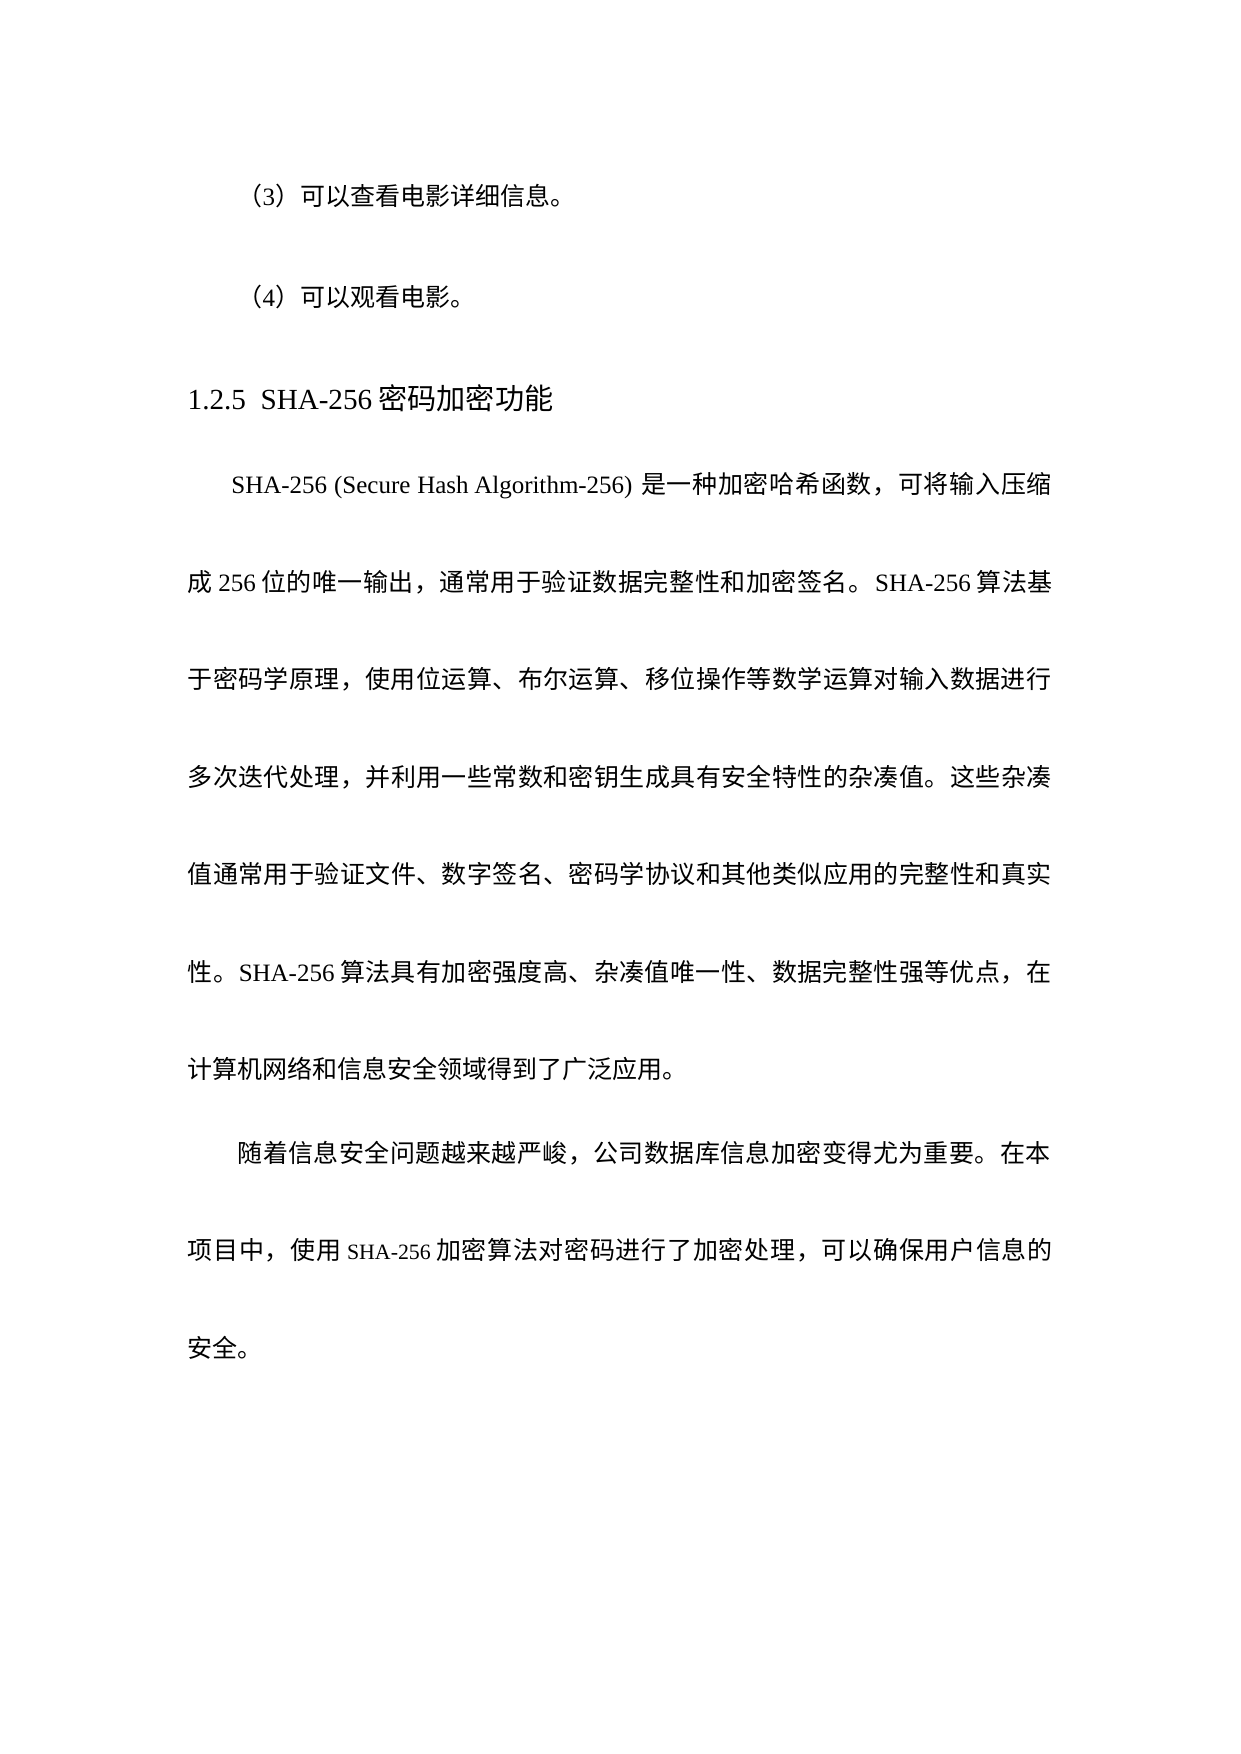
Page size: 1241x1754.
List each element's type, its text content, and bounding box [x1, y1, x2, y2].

text SHA-256 (Secure Hash Algorithm-256) 是一种加密哈希函数，可将输入压缩成256位的唯一输出，通常用于验证数据完整性和加密签名。SHA-256算法基于密码学原理，使用位运算、布尔运算、移位操作等数学运算对输入数据进行多次迭代处理，并利用一些常数和密钥生成具有安全特性的杂凑值。这些杂凑值通常用于验证文件、数字签名、密码学协议和其他类似应用的完整性和真实性。SHA-256算法具有加密强度高、杂凑值唯一性、数据完整性强等优点，在计算机网络和信息安全领域得到了广泛应用。 [187, 451, 1053, 1101]
subtitle 1.2.5 SHA-256密码加密功能 [187, 364, 1053, 429]
text 随着信息安全问题越来越严峻，公司数据库信息加密变得尤为重要。在本项目中，使用SHA-256加密算法对密码进行了加密处理，可以确保用户信息的安全。 [187, 1119, 1053, 1379]
text （3）可以查看电影详细信息。 [187, 162, 1053, 227]
text （4）可以观看电影。 [187, 263, 1053, 328]
